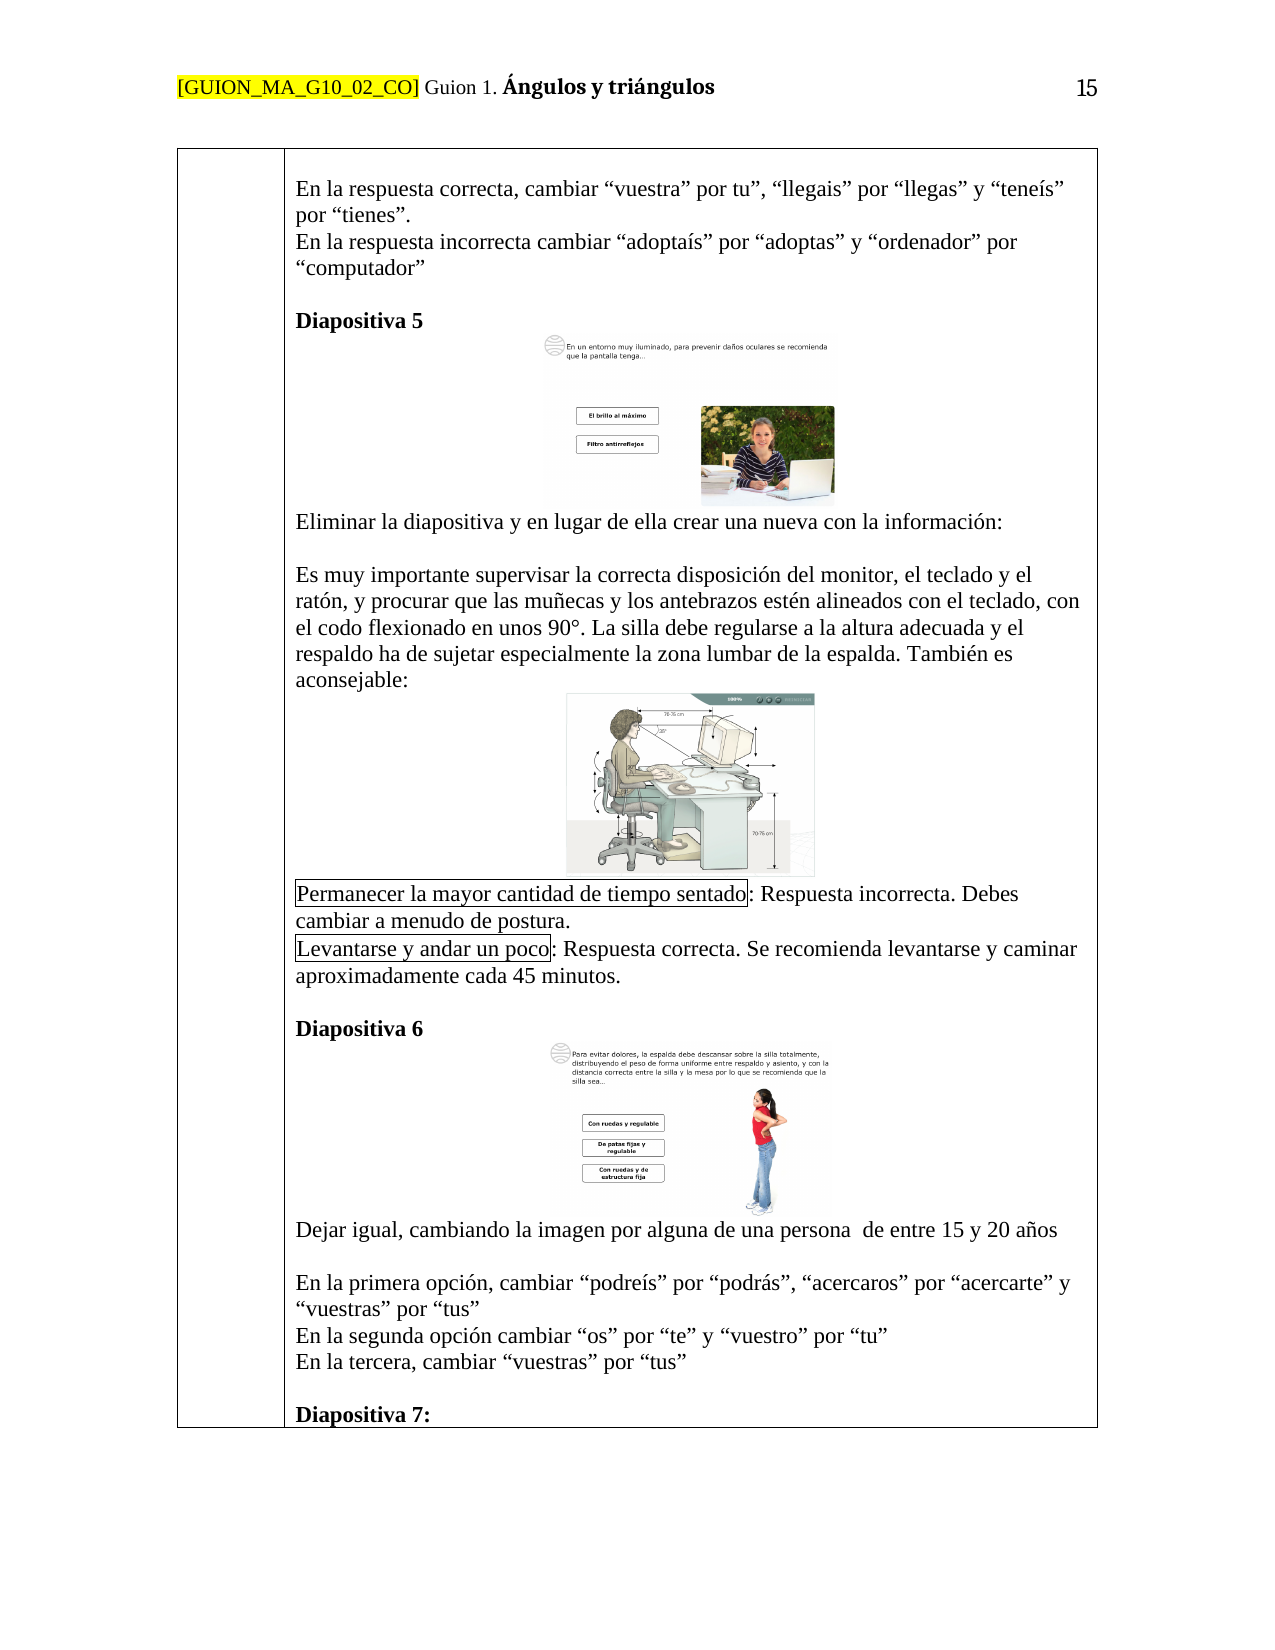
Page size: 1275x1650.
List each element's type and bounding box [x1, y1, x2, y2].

table_cell [178, 149, 284, 1427]
table_cell [285, 149, 1097, 1427]
picture [565, 692, 817, 879]
picture [549, 1041, 832, 1217]
picture [543, 333, 839, 509]
